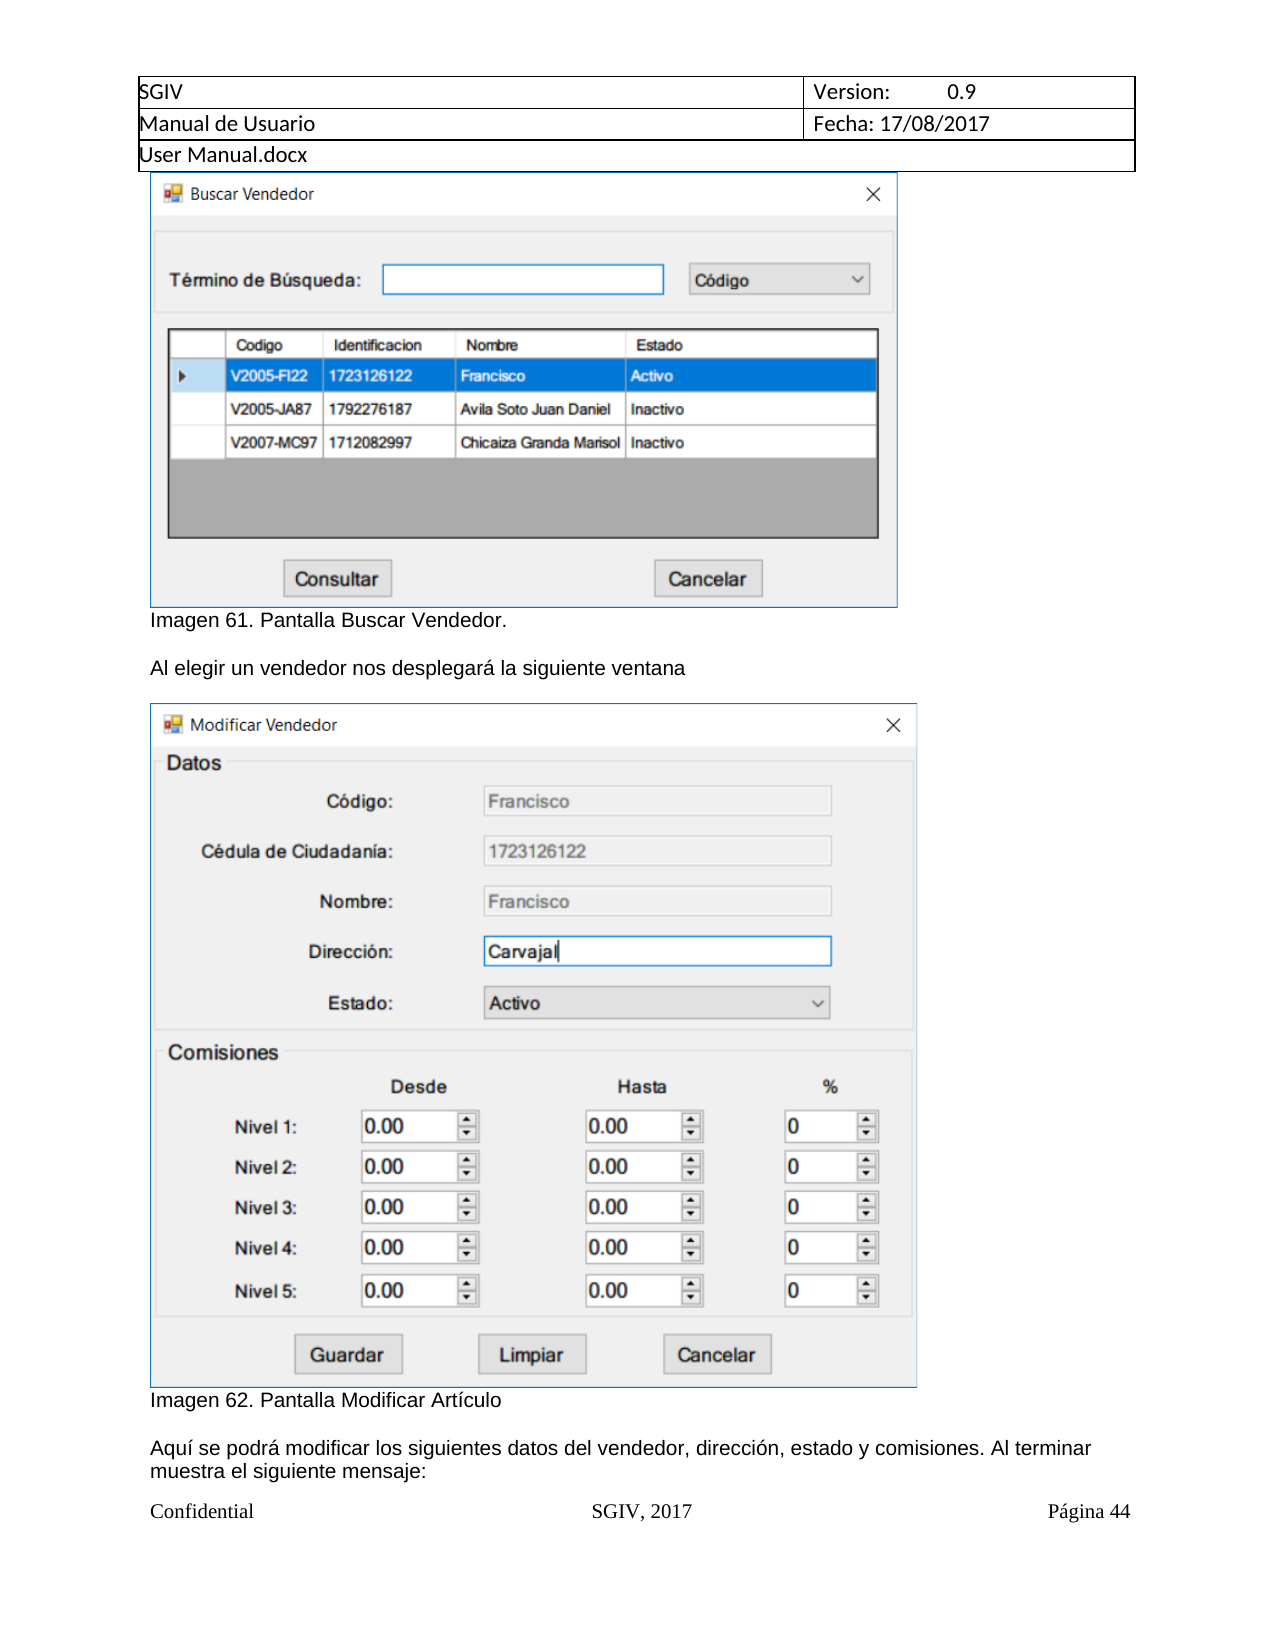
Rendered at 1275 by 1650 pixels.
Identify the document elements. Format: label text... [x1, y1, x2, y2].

text Aquí se podrá modificar los siguientes datos del vendedor, dirección, estado y comisiones. Al terminar muestra el siguiente mensaje: [150, 1435, 1125, 1483]
picture [150, 703, 918, 1388]
text Imagen 61. Pantalla Buscar Vendedor. [150, 608, 1125, 632]
picture [150, 172, 898, 608]
text Imagen 62. Pantalla Modificar Artículo [150, 1387, 1125, 1411]
text Al elegir un vendedor nos desplegará la siguiente ventana [150, 656, 1125, 680]
